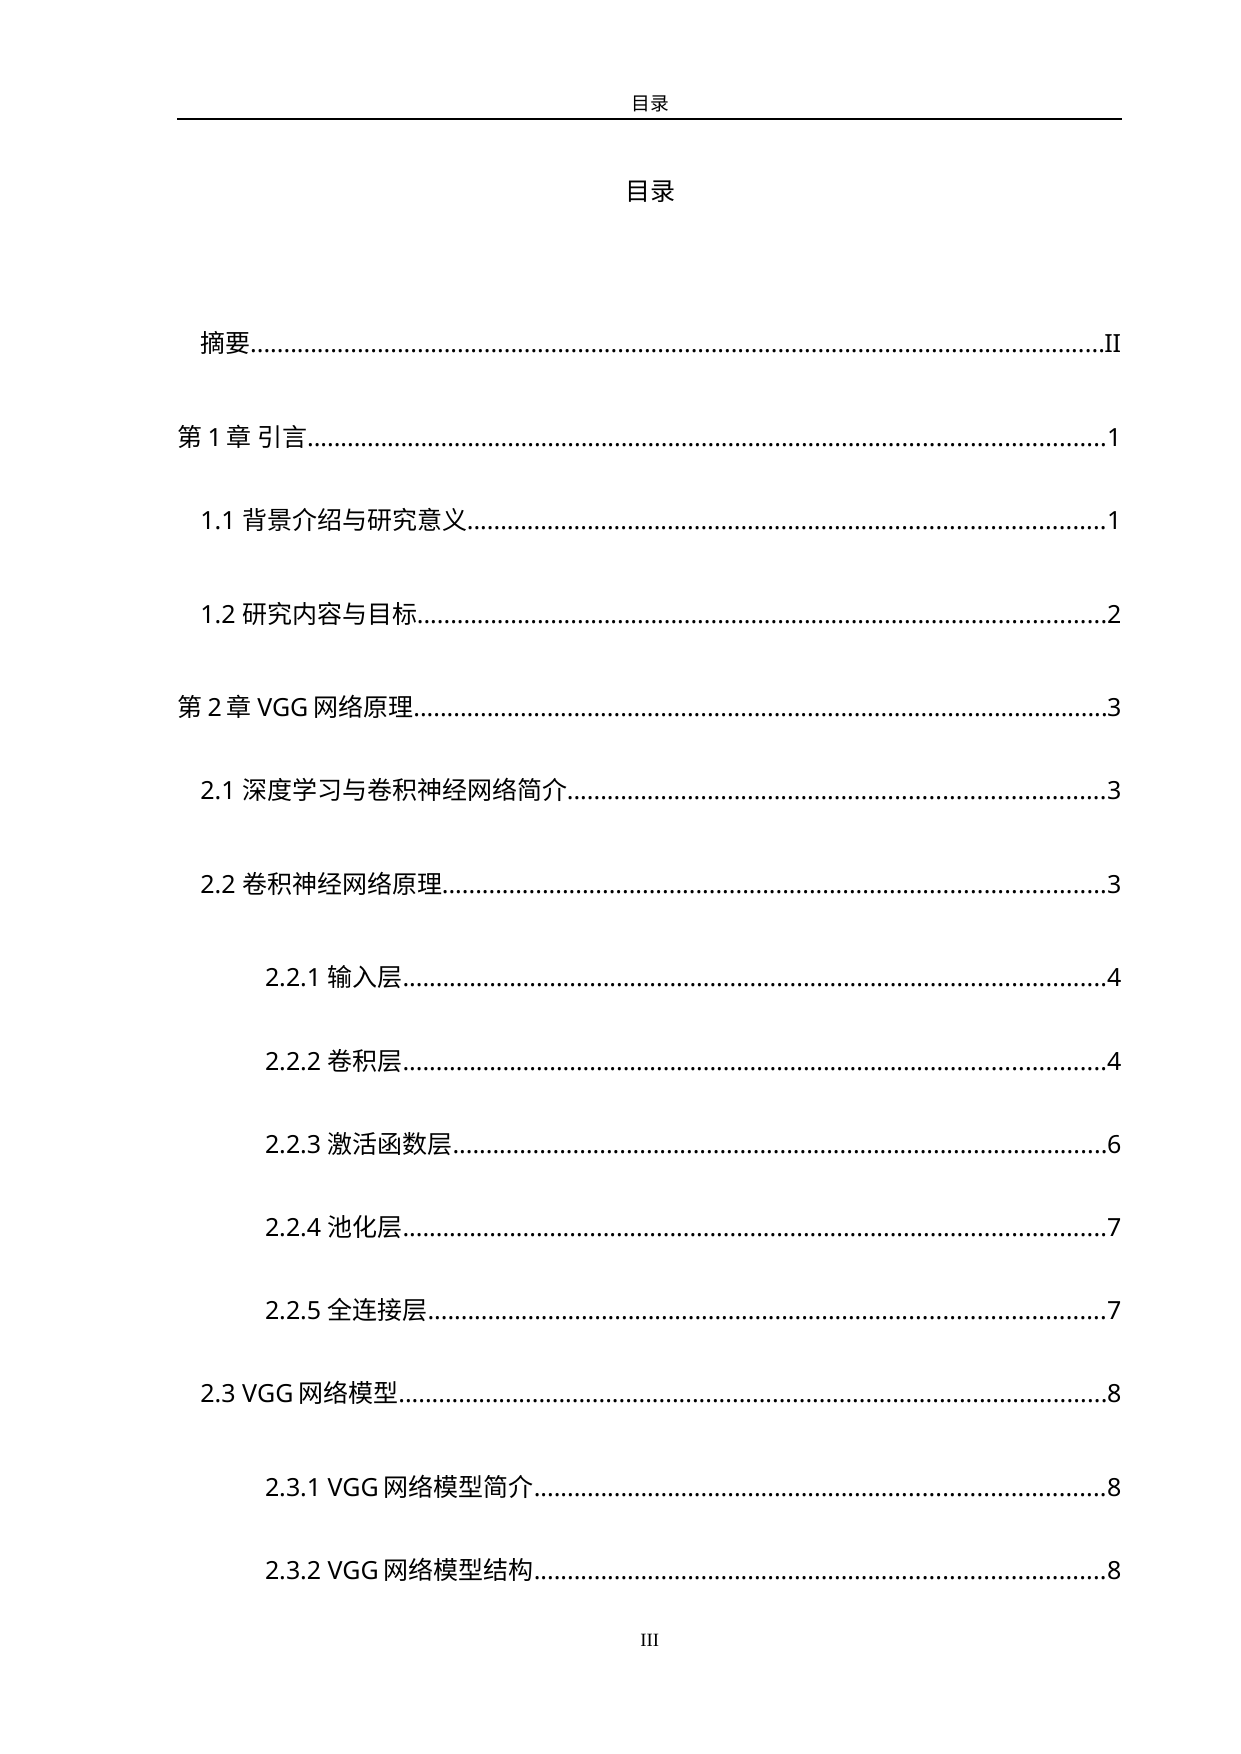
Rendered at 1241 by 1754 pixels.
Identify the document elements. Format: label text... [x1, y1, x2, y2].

subtitle 目录 [177, 157, 1122, 222]
